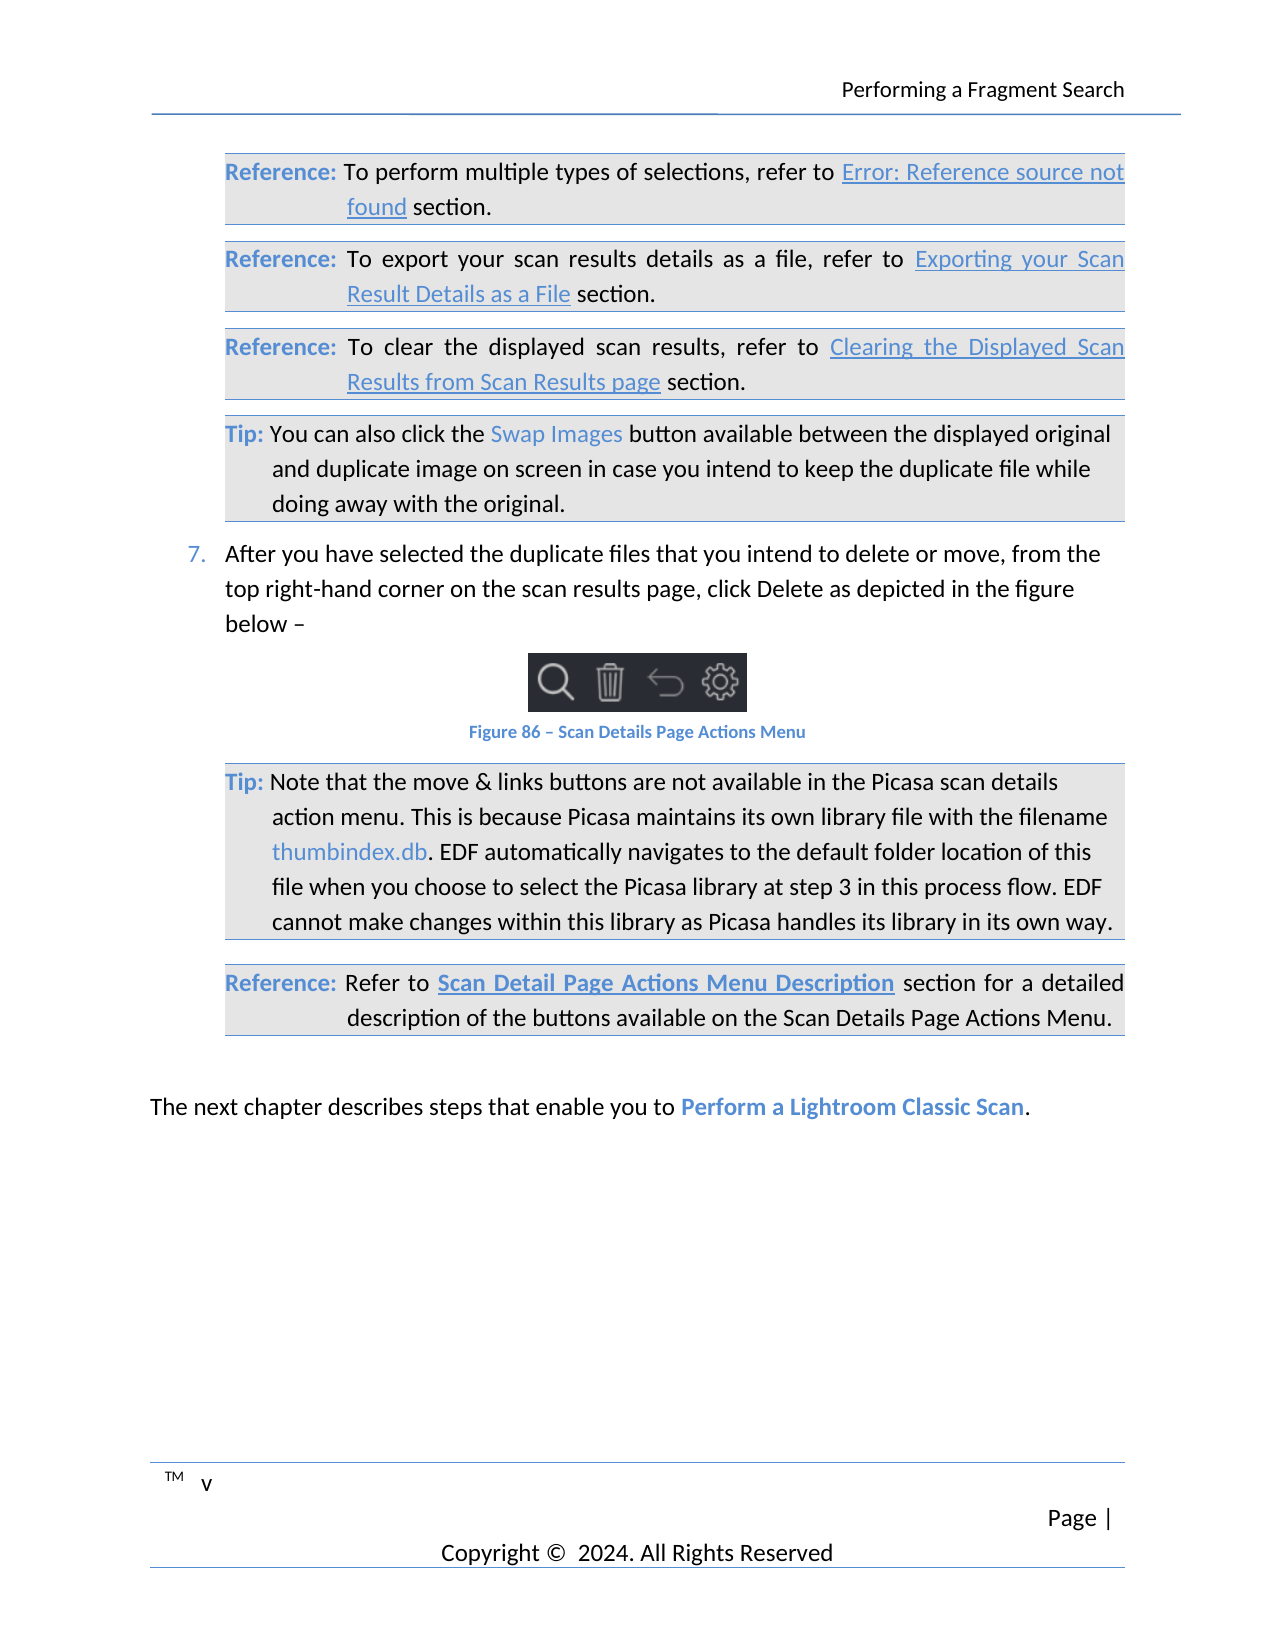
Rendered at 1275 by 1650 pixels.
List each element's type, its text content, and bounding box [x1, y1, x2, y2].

text Tip: Note that the move & links buttons are not available in the Picasa scan details action menu. This is because Picasa maintains its own library file with the filename thumbindex.db. EDF automatically navigates to the default folder location of this file when you choose to select the Picasa library at step 3 in this process flow. EDF cannot make changes within this library as Picasa handles its library in its own way. [225, 764, 1125, 939]
text Tip: You can also click the Swap Images button available between the displayed original and duplicate image on screen in case you intend to keep the duplicate file while doing away with the original. [225, 416, 1125, 521]
text The next chapter describes steps that enable you to Perform a Lightroom Classic Scan. [150, 1091, 1125, 1121]
list After you have selected the duplicate files that you intend to delete or move, from the top right-hand corner on the scan results page, click Delete as depicted in the figure below – [187, 538, 1125, 638]
text Reference: To export your scan results details as a file, refer to Exporting your Scan Result Details as a File section. [225, 242, 1125, 311]
text Figure 86 – Scan Details Page Actions Menu [150, 720, 1125, 743]
picture [528, 653, 747, 712]
text Reference: Refer to Scan Detail Page Actions Menu Description section for a detailed description of the buttons available on the Scan Details Page Actions Menu. [225, 965, 1125, 1035]
text Reference: To clear the displayed scan results, refer to Clearing the Displayed Scan Results from Scan Results page section. [225, 329, 1125, 399]
